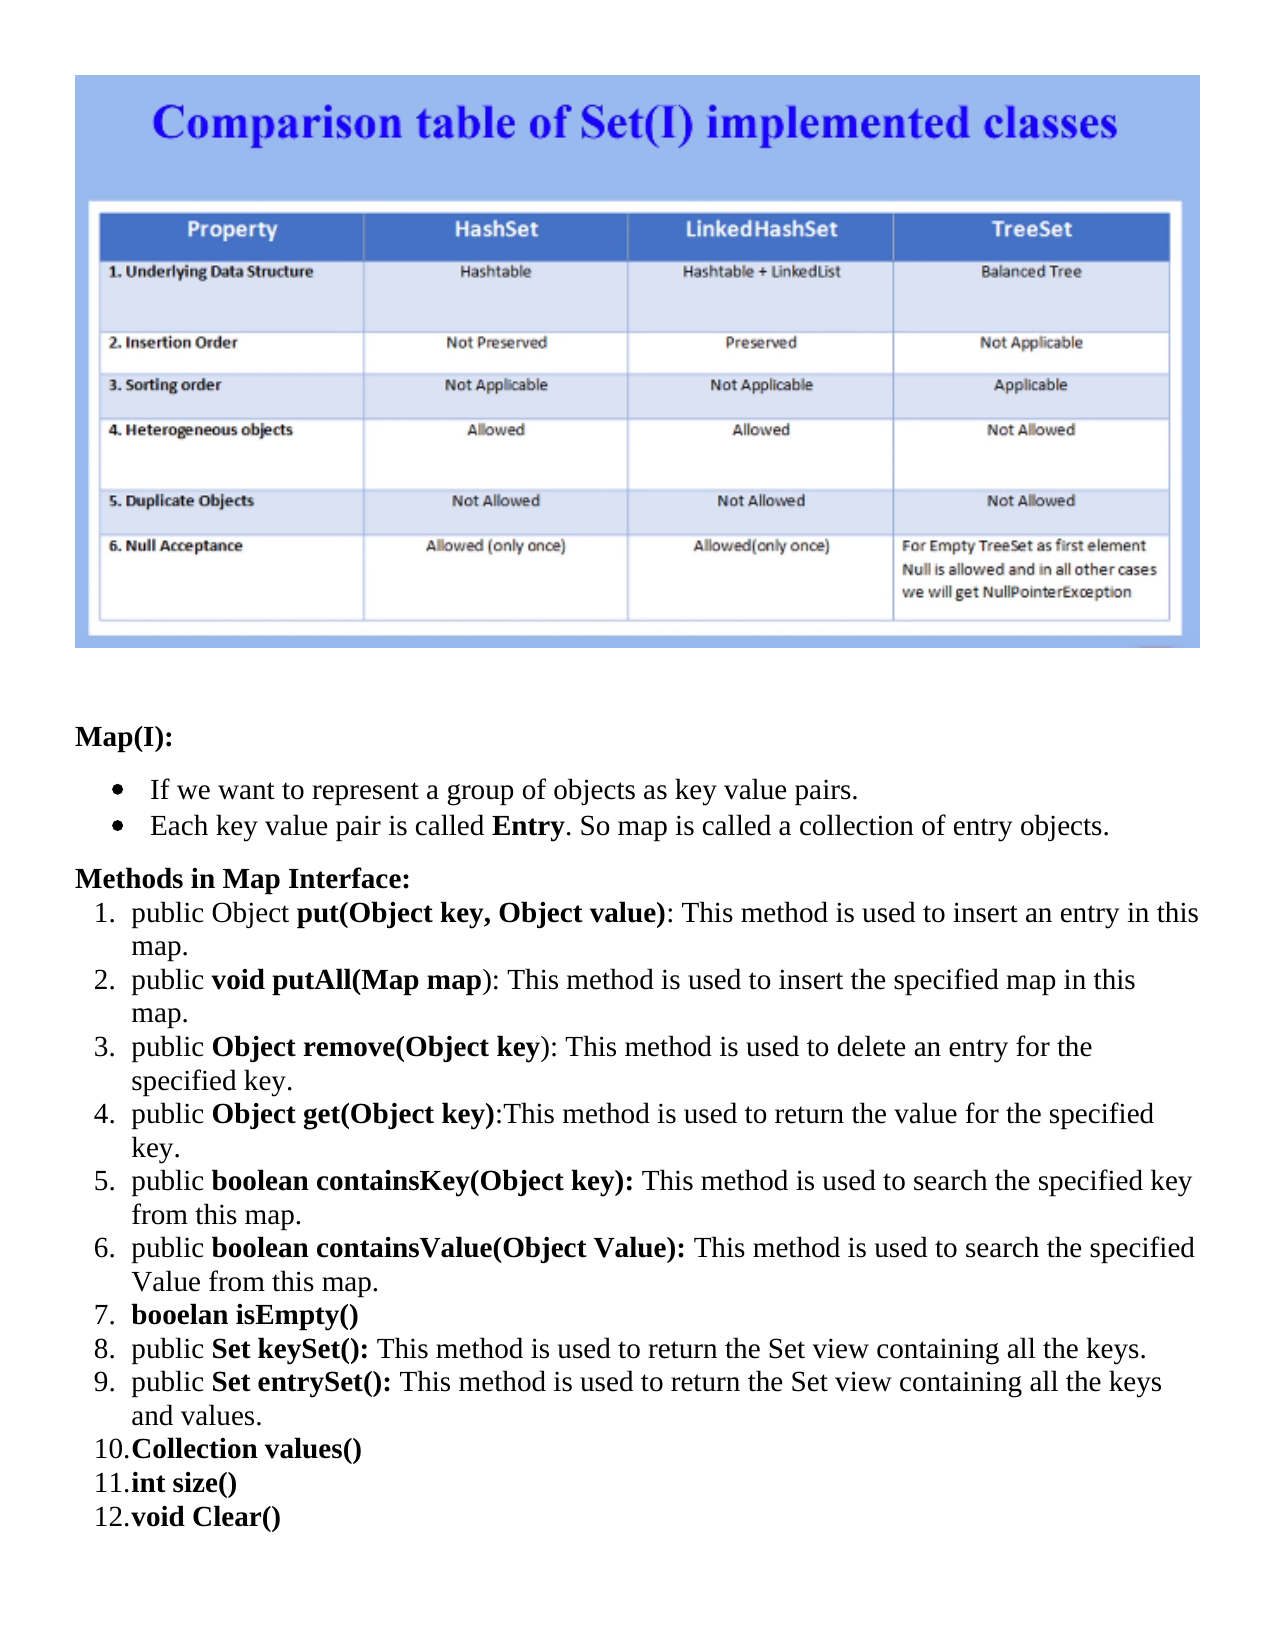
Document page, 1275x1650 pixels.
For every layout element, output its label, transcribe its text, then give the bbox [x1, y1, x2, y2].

list public Object put(Object key, Object value): This method is used to insert an entry in this map. [94, 895, 1200, 962]
list public boolean containsKey(Object key): This method is used to search the specified key from this map. [94, 1163, 1200, 1230]
list public Object get(Object key):This method is used to return the value for the specified key. [94, 1096, 1200, 1163]
text Map(I): [75, 719, 1200, 753]
list booelan isEmpty() [94, 1297, 1200, 1331]
list public Set keySet(): This method is used to return the Set view containing all the keys. [94, 1331, 1200, 1364]
list int size() [94, 1465, 1200, 1499]
list Each key value pair is called Entry. So map is called a collection of entry objects. [112, 808, 1200, 842]
list public boolean containsValue(Object Value): This method is used to search the specified Value from this map. [94, 1230, 1200, 1297]
list void Clear() [94, 1499, 1200, 1532]
list public Set entrySet(): This method is used to return the Set view containing all the keys and values. [94, 1364, 1200, 1432]
list public void putAll(Map map): This method is used to insert the specified map in this map. [94, 962, 1200, 1029]
list public Object remove(Object key): This method is used to delete an entry for the specified key. [94, 1029, 1200, 1096]
picture [75, 75, 1200, 648]
text Methods in Map Interface: [75, 861, 1200, 895]
list Collection values() [94, 1432, 1200, 1465]
list If we want to represent a group of objects as key value pairs. [112, 772, 1200, 806]
